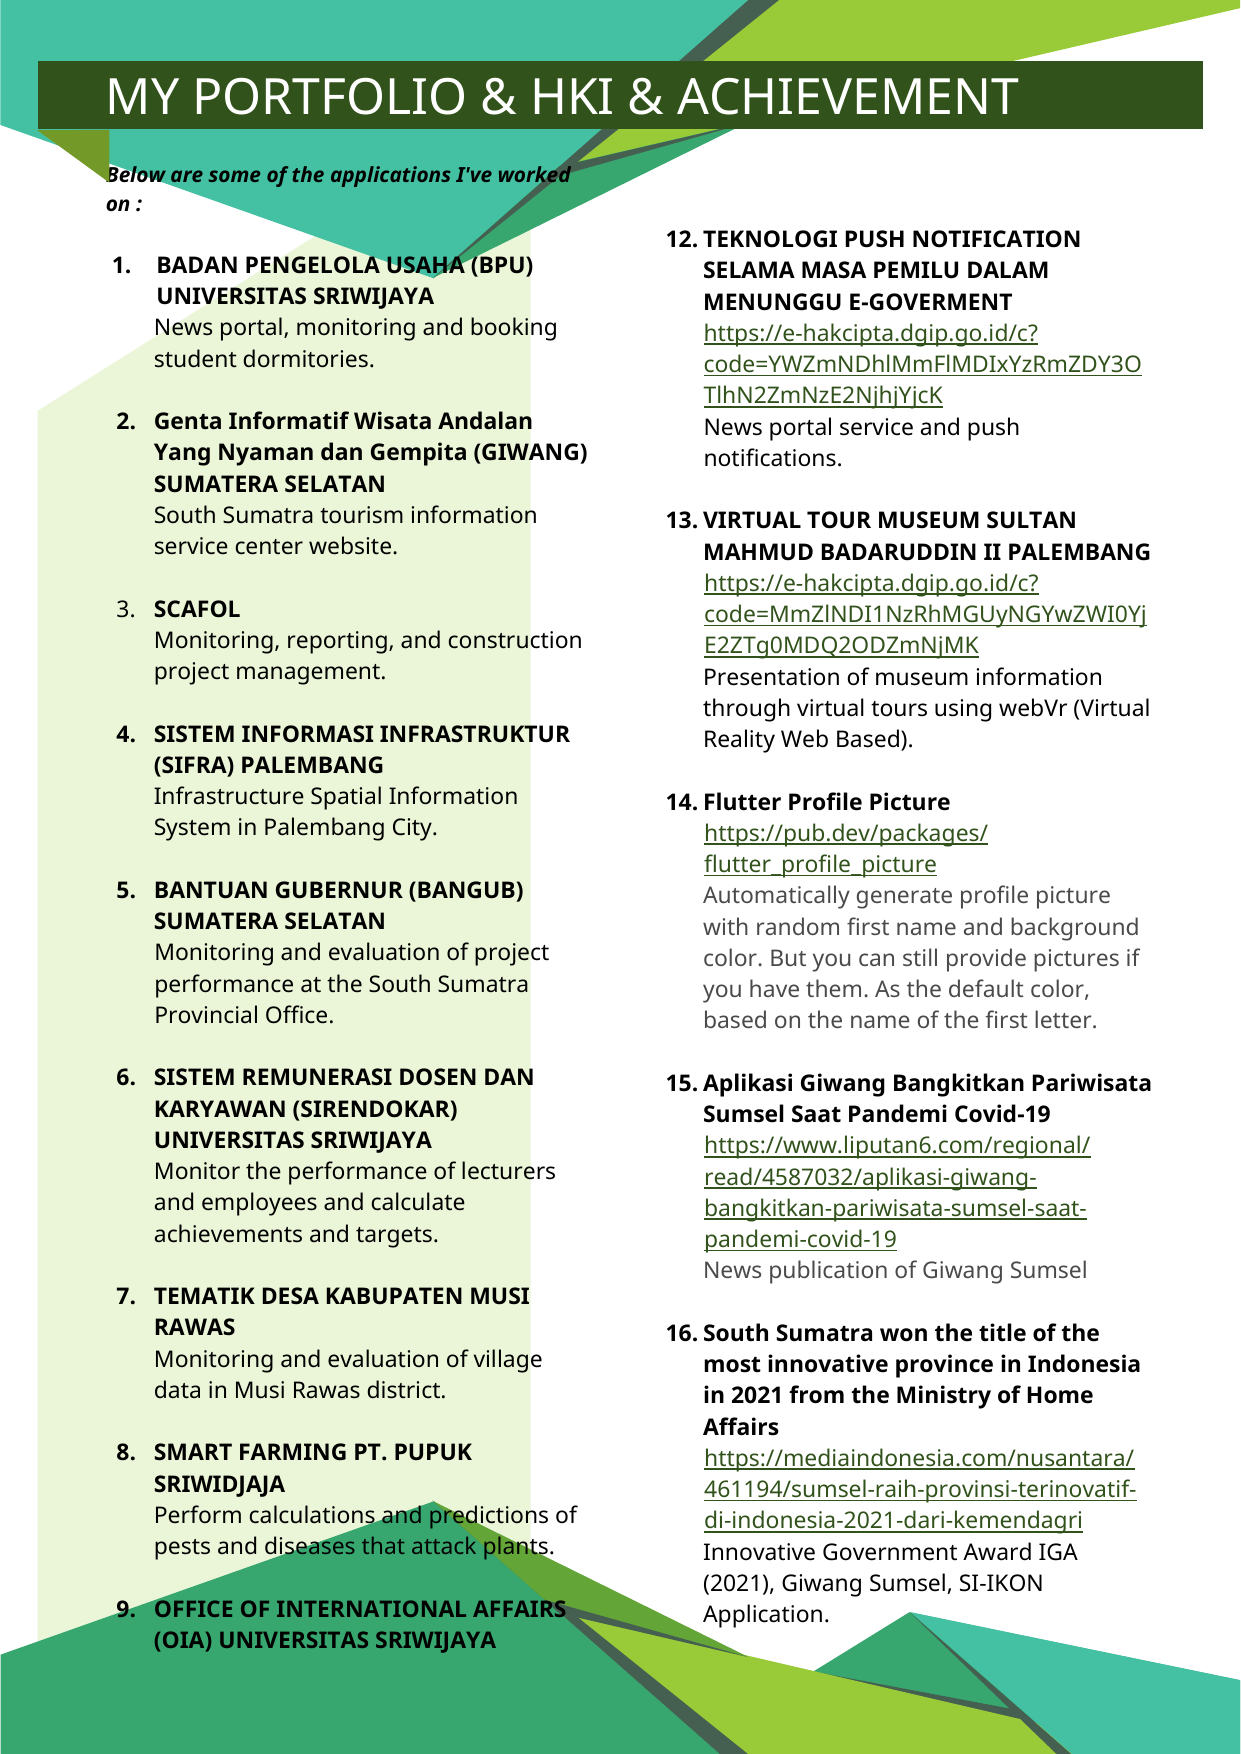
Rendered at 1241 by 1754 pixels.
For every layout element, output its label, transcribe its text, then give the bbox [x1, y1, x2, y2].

table_header [38, 61, 94, 129]
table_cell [643, 129, 1203, 1661]
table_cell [94, 129, 643, 1661]
table_cell [38, 132, 94, 1661]
table_header MY PORTFOLIO & hki & Achievement [94, 61, 1203, 129]
